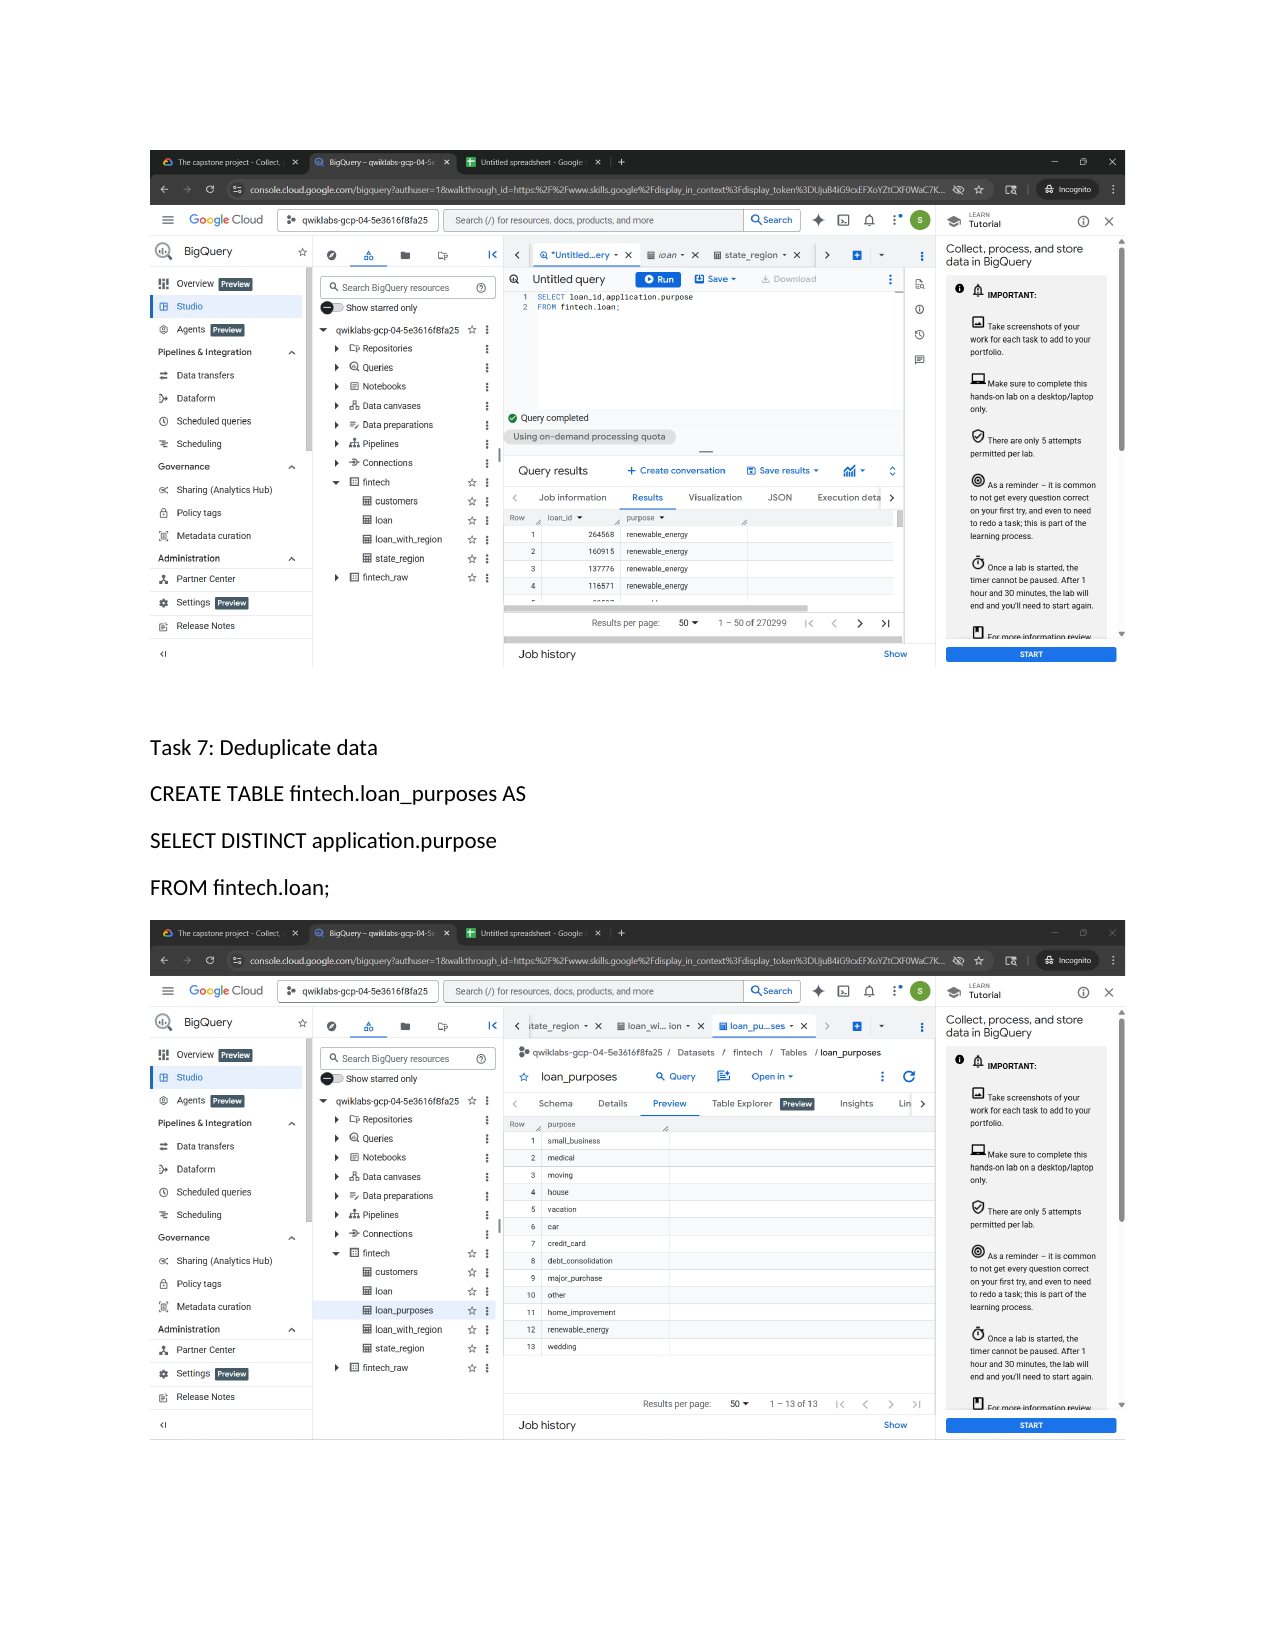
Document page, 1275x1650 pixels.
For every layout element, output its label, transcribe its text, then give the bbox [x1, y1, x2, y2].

text Task 7: Deduplicate data [150, 733, 1125, 761]
picture [150, 920, 1125, 1440]
text SELECT DISTINCT application.purpose [150, 826, 1125, 854]
text FROM fintech.loan; [150, 873, 1125, 901]
picture [150, 150, 1125, 667]
text CREATE TABLE fintech.loan_purposes AS [150, 779, 1125, 808]
